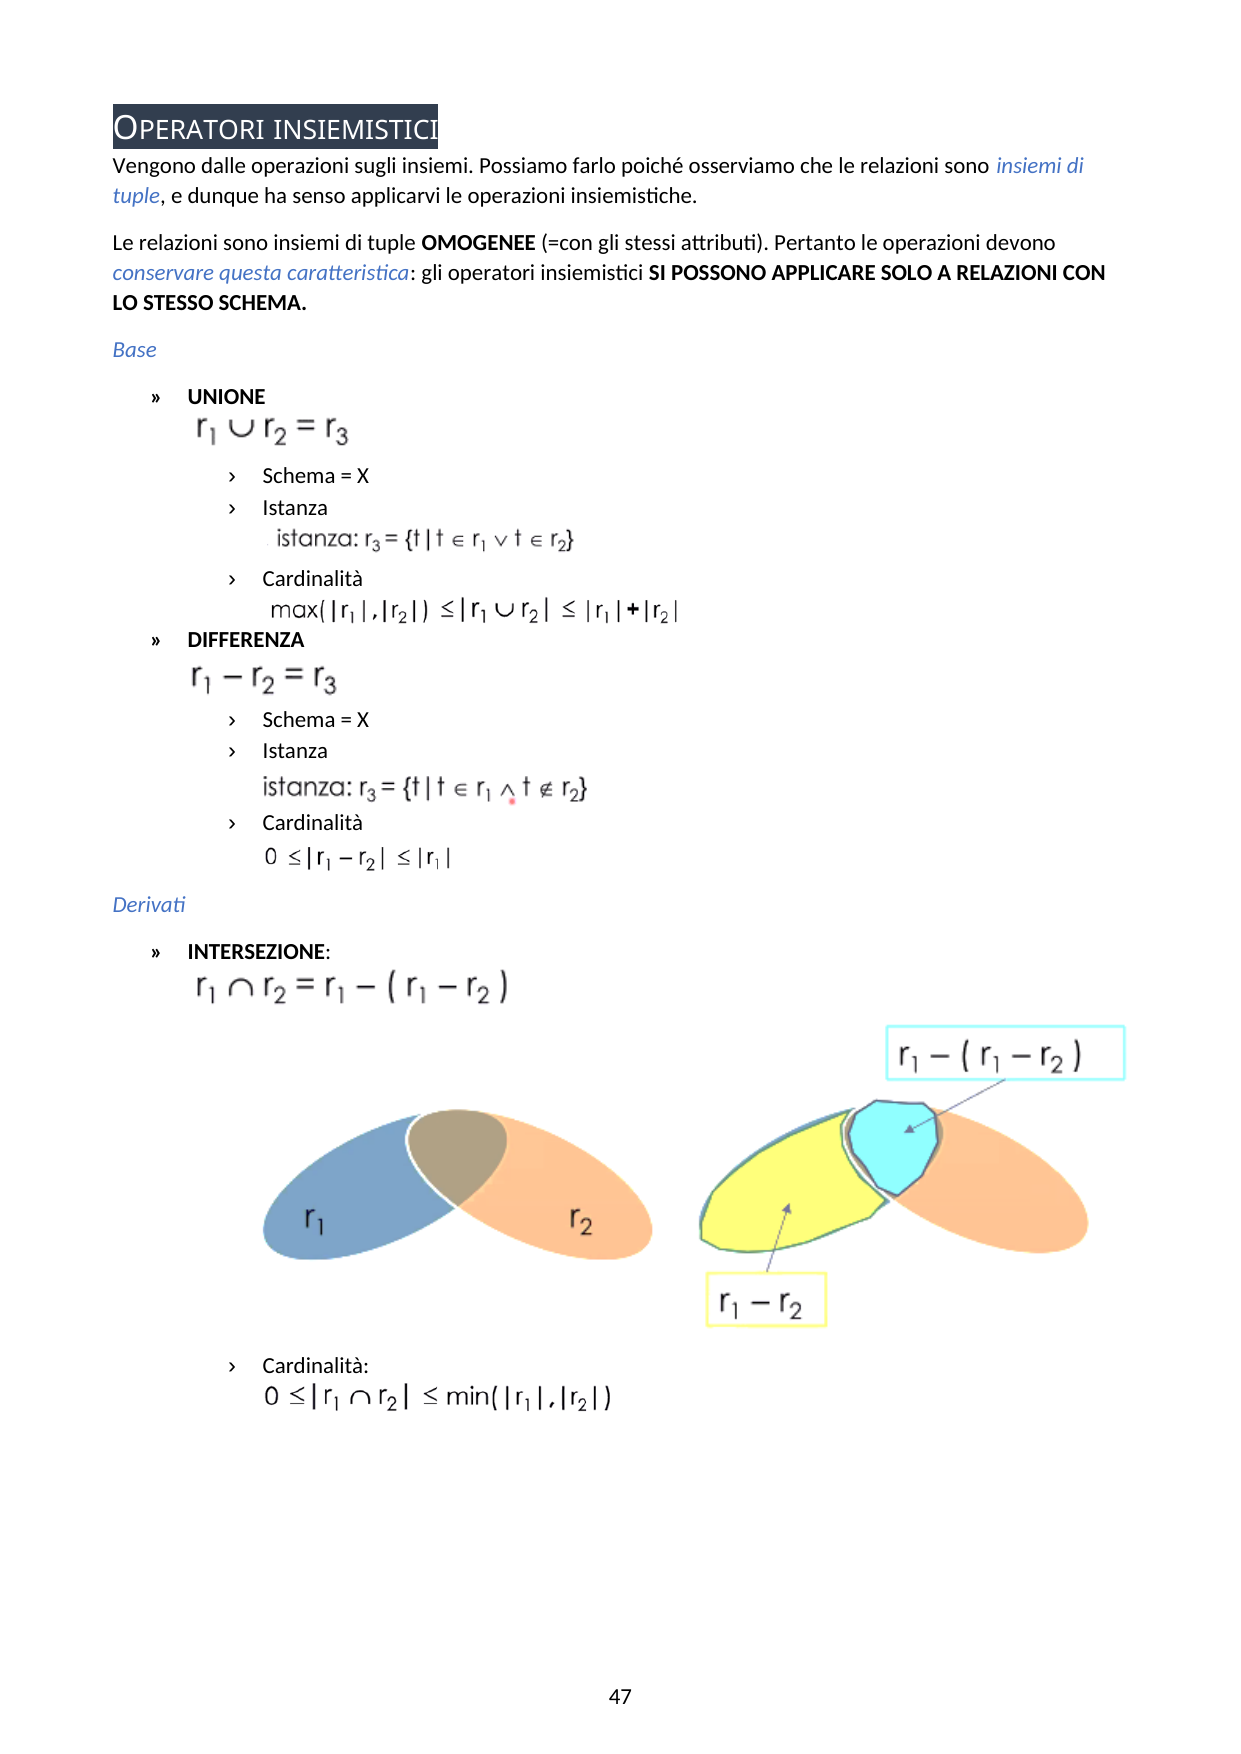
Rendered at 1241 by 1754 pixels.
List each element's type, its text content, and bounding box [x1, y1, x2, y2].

list DIFFERENZA [150, 626, 1128, 703]
picture [262, 1382, 612, 1414]
picture [262, 595, 684, 624]
list Cardinalità [225, 564, 1128, 623]
picture [187, 967, 521, 1013]
text Operatori insiemistici Vengono dalle operazioni sugli insiemi. Possiamo farlo poiché osserviamo che le relazioni sono insiemi di tuple, e dunque ha senso applicarvi le operazioni insiemistiche. [112, 103, 1128, 209]
picture [262, 767, 601, 807]
text Base [112, 335, 1128, 363]
list INTERSEZIONE: [150, 937, 1128, 1020]
picture [262, 1022, 1139, 1349]
list Cardinalità: [225, 1351, 1128, 1419]
list UNIONE [150, 382, 1128, 459]
picture [187, 412, 363, 458]
list Schema = X [225, 462, 1128, 491]
picture [262, 839, 451, 872]
list Istanza [225, 493, 1128, 562]
picture [267, 524, 589, 556]
list Istanza [225, 736, 1128, 806]
text Derivati [112, 890, 1128, 918]
list Schema = X [225, 705, 1128, 734]
text Le relazioni sono insiemi di tuple OMOGENEE (=con gli stessi attributi). Pertanto le operazioni devono conservare questa caratteristica: gli operatori insiemistici SI POSSONO APPLICARE SOLO A RELAZIONI CON LO STESSO SCHEMA. [112, 228, 1128, 317]
picture [187, 655, 343, 702]
list Cardinalità [225, 808, 1128, 871]
